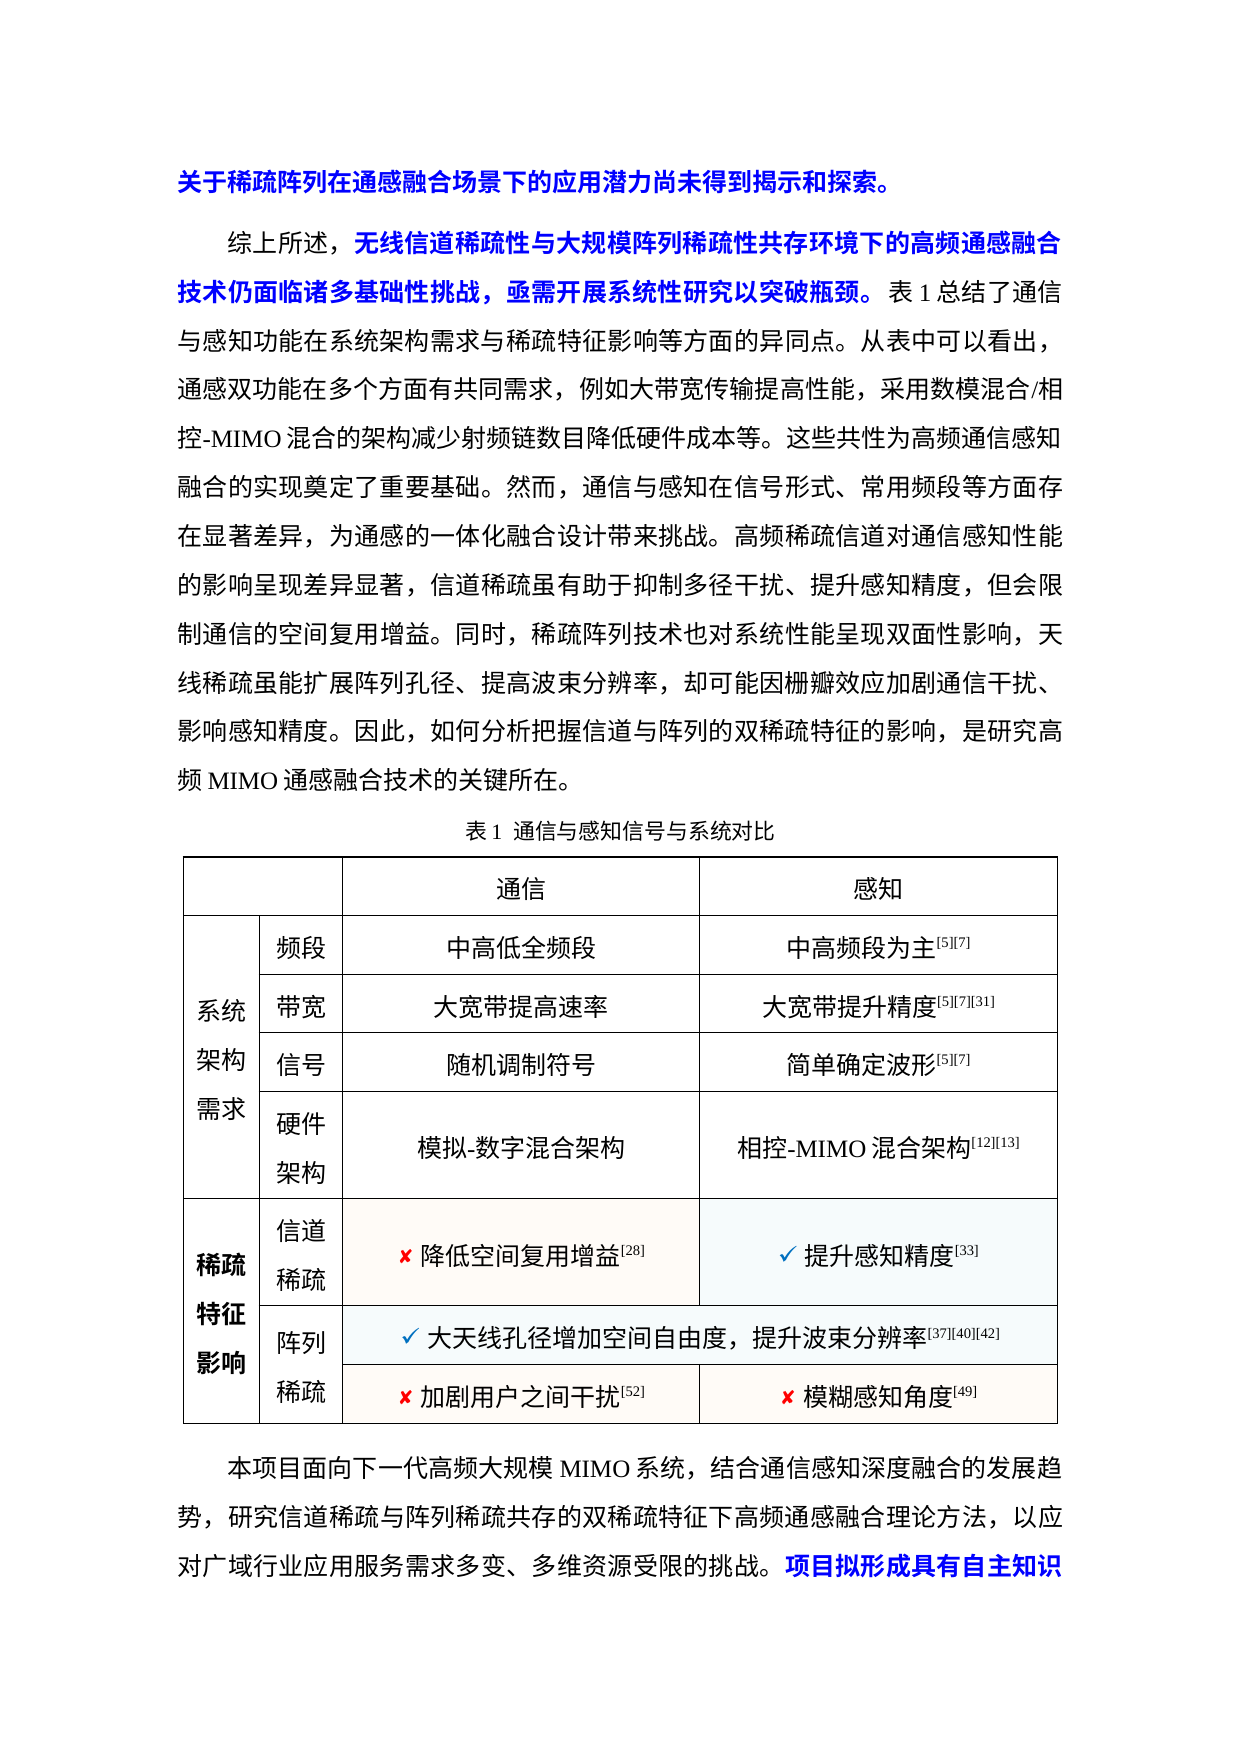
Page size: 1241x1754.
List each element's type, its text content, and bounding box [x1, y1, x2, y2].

table_cell 相控-MIMO混合架构[12][13] [700, 1092, 1057, 1198]
table_header [184, 858, 342, 915]
table_cell 阵列稀疏 [260, 1306, 342, 1422]
table_cell 大天线孔径增加空间自由度，提升波束分辨率[37][40][42] [343, 1306, 1057, 1364]
table_cell 降低空间复用增益[28] [343, 1199, 699, 1305]
table_cell 加剧用户之间干扰[52] [343, 1365, 699, 1422]
table_header 感知 [700, 858, 1057, 915]
table_cell 大宽带提高速率 [343, 975, 699, 1032]
table_cell 大宽带提升精度[5][7][31] [700, 975, 1057, 1032]
table_cell 简单确定波形[5][7] [700, 1033, 1057, 1091]
table_header 通信 [343, 858, 699, 915]
table_cell 硬件架构 [260, 1092, 342, 1198]
table_cell 随机调制符号 [343, 1033, 699, 1091]
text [177, 1448, 1063, 1582]
table_cell 带宽 [260, 975, 342, 1032]
table_cell 中高频段为主[5][7] [700, 916, 1057, 973]
table_cell 模拟-数字混合架构 [343, 1092, 699, 1198]
table_cell 频段 [260, 916, 342, 973]
table_cell 提升感知精度[33] [700, 1199, 1057, 1305]
table_cell 中高低全频段 [343, 916, 699, 973]
table_cell 信号 [260, 1033, 342, 1091]
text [177, 162, 1063, 198]
text 表1 通信与感知信号与系统对比 [177, 814, 1063, 845]
table_cell 模糊感知角度[49] [700, 1365, 1057, 1422]
table_cell 稀疏特征影响 [184, 1199, 259, 1422]
text 综上所述，无线信道稀疏性与大规模阵列稀疏性共存环境下的高频通感融合技术仍面临诸多基础性挑战，亟需开展系统性研究以突破瓶颈。表1总结了通信与感知功能在系统架构需求与稀疏特征影响等方面的异同点。从表中可以看出，通感双功能在多个方面有共同需求，例如大带宽传输提高性能，采用数模混合/相控-MIMO混合的架构减少射频链数目降低硬件成本等。这些共性为高频通信感知融合的实现奠定了重要基础。然而，通信与感知在信号形式、常用频段等方面存在显著差异，为通感的一体化融合设计带来挑战。高频稀疏信道对通信感知性能的影响呈现差异显著，信道稀疏虽有助于抑制多径干扰、提升感知精度，但会限制通信的空间复用增益。同时，稀疏阵列技术也对系统性能呈现双面性影响，天线稀疏虽能扩展阵列孔径、提高波束分辨率，却可能因栅瓣效应加剧通信干扰、影响感知精度。因此，如何分析把握信道与阵列的双稀疏特征的影响，是研究高频MIMO通感融合技术的关键所在。 [177, 223, 1063, 797]
table_cell 系统架构需求 [184, 916, 259, 1198]
table_cell 信道稀疏 [260, 1199, 342, 1305]
